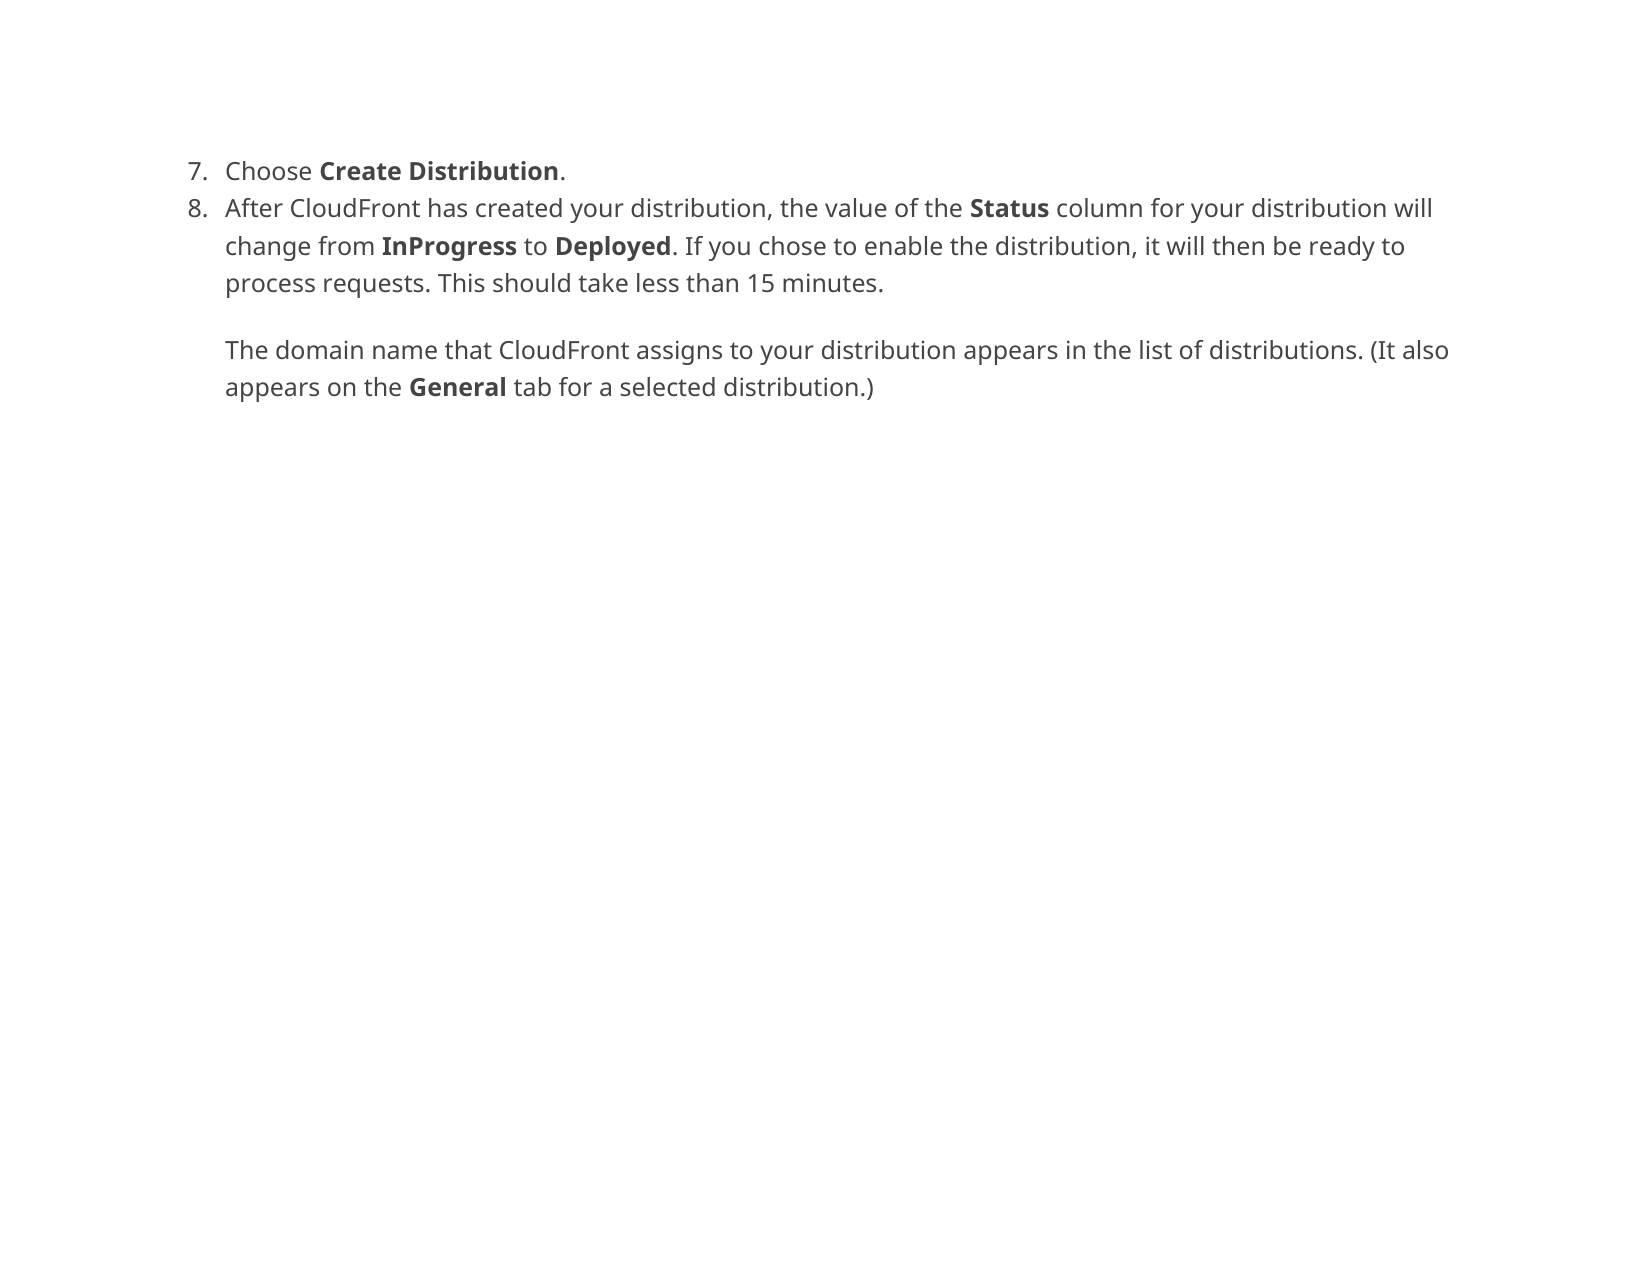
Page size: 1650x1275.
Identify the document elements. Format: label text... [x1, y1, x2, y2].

list Choose Create Distribution. [187, 150, 1500, 187]
text The domain name that CloudFront assigns to your distribution appears in the list of distributions. (It also appears on the General tab for a selected distribution.) [225, 329, 1500, 404]
list After CloudFront has created your distribution, the value of the Status column for your distribution will change from InProgress to Deployed. If you chose to enable the distribution, it will then be ready to process requests. This should take less than 15 minutes. [187, 187, 1500, 300]
